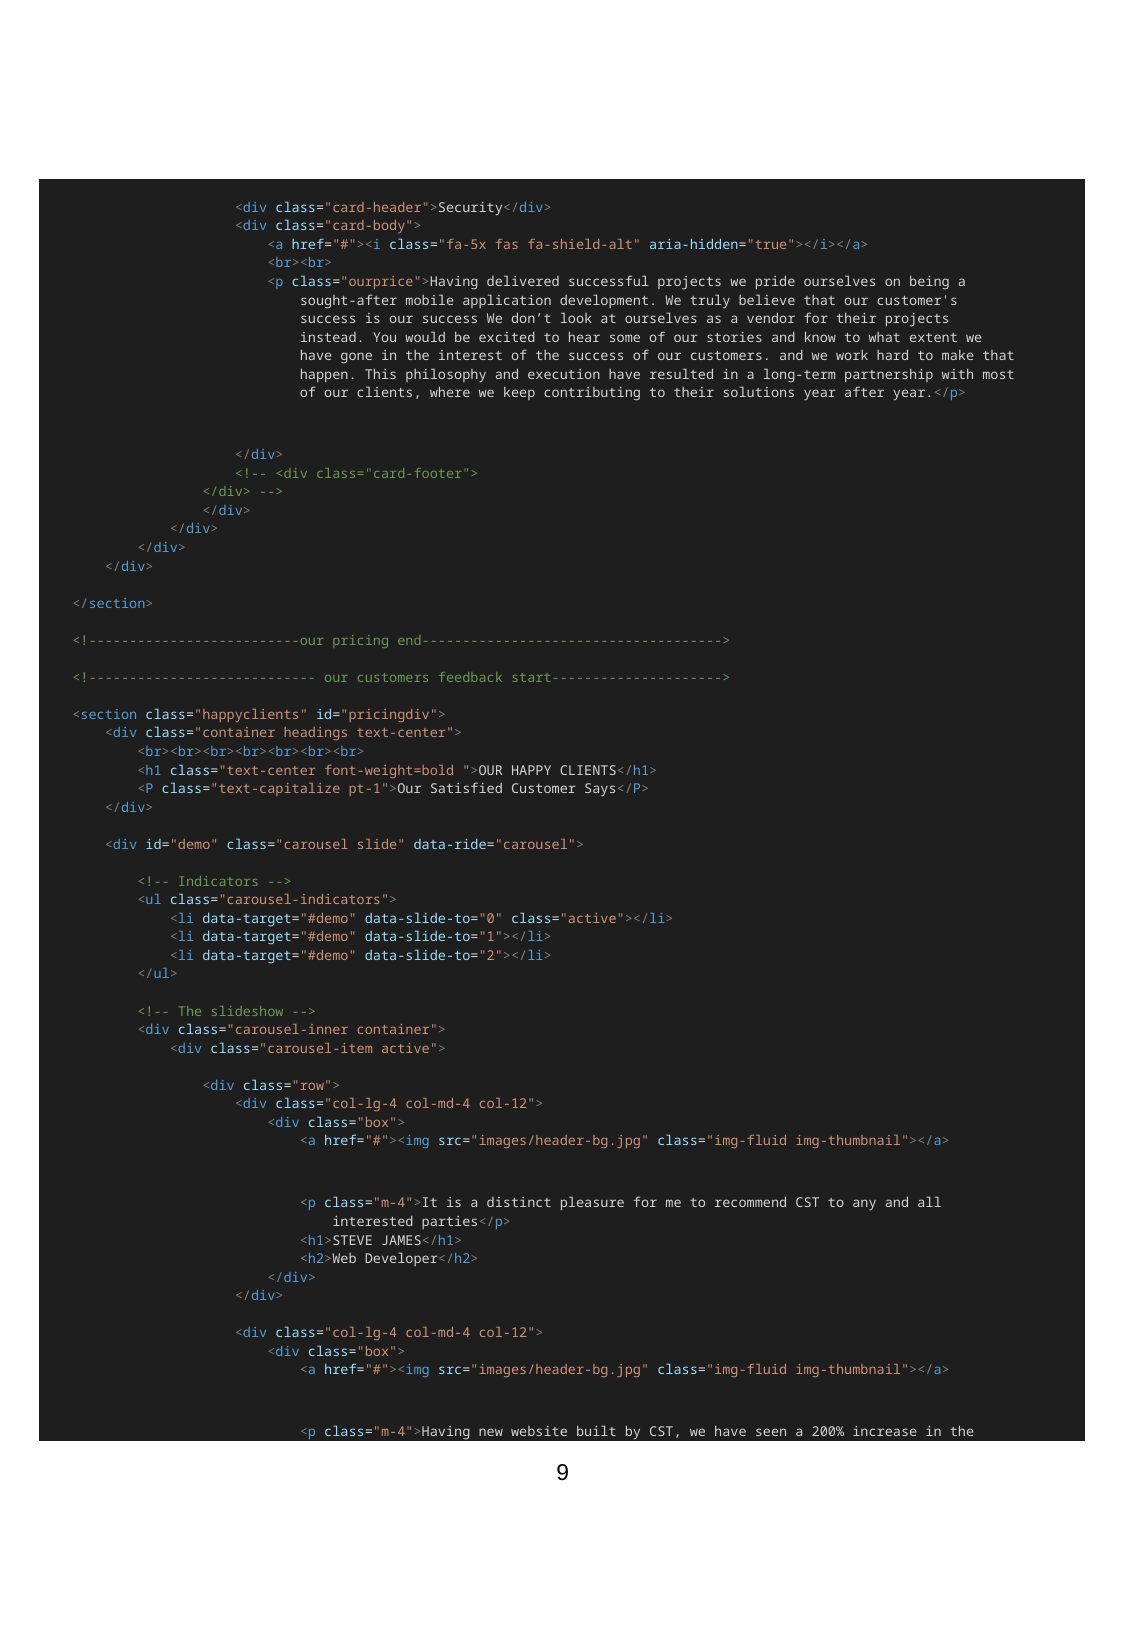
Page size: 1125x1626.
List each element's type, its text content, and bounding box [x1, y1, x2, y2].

text </div> [39, 797, 1085, 816]
text <div class="box"> [39, 1113, 1085, 1131]
text </div> [39, 538, 1085, 556]
text </section> [39, 593, 1085, 612]
text <div id="demo" class="carousel slide" data-ride="carousel"> [39, 834, 1085, 853]
text <div class="row"> [39, 1076, 1085, 1094]
text </ul> [39, 964, 1085, 983]
text <!---------------------------- our customers feedback start---------------------> [39, 668, 1085, 686]
text </div> [39, 445, 1085, 464]
text </div> [39, 501, 1085, 519]
text interested parties</p> [39, 1212, 1085, 1230]
text </div> [39, 519, 1085, 538]
text <p class="m-4">It is a distinct pleasure for me to recommend CST to any and all [39, 1193, 1085, 1212]
text <h1 class="text-center font-weight=bold ">OUR HAPPY CLIENTS</h1> [39, 760, 1085, 779]
text <section class="happyclients" id="pricingdiv"> [39, 705, 1085, 723]
text <div class="box"> [39, 1342, 1085, 1360]
text <div class="col-lg-4 col-md-4 col-12"> [39, 1323, 1085, 1342]
text <div class="container headings text-center"> [39, 723, 1085, 742]
text <!-- Indicators --> [39, 872, 1085, 890]
text <br><br> [39, 253, 1085, 272]
text <div class="col-lg-4 col-md-4 col-12"> [39, 1094, 1085, 1113]
text <ul class="carousel-indicators"> [39, 890, 1085, 909]
text <P class="text-capitalize pt-1">Our Satisfied Customer Says</P> [39, 779, 1085, 797]
text </div> [39, 1286, 1085, 1304]
text <a href="#"><img src="images/header-bg.jpg" class="img-fluid img-thumbnail"></a> [39, 1131, 1085, 1150]
text <div class="carousel-inner container"> [39, 1020, 1085, 1038]
text success is our success We don’t look at ourselves as a vendor for their projects [39, 309, 1085, 327]
text <div class="carousel-item active"> [39, 1038, 1085, 1057]
text sought-after mobile application development. We truly believe that our customer's [39, 290, 1085, 309]
text <div class="card-body"> [39, 216, 1085, 235]
text </div> [39, 556, 1085, 575]
text <br><br><br><br><br><br><br> [39, 742, 1085, 760]
text <h2>Web Developer</h2> [39, 1249, 1085, 1267]
text </div> [39, 1267, 1085, 1286]
text of our clients, where we keep contributing to their solutions year after year.</p> [39, 383, 1085, 402]
text instead. You would be excited to hear some of our stories and know to what extent we [39, 327, 1085, 346]
text <p class="m-4">Having new website built by CST, we have seen a 200% increase in the [39, 1422, 1085, 1441]
text <a href="#"><img src="images/header-bg.jpg" class="img-fluid img-thumbnail"></a> [39, 1360, 1085, 1379]
text <a href="#"><i class="fa-5x fas fa-shield-alt" aria-hidden="true"></i></a> [39, 235, 1085, 253]
text <p class="ourprice">Having delivered successful projects we pride ourselves on being a [39, 272, 1085, 290]
text <li data-target="#demo" data-slide-to="1"></li> [39, 927, 1085, 946]
text <h1>STEVE JAMES</h1> [39, 1230, 1085, 1249]
text happen. This philosophy and execution have resulted in a long-term partnership with most [39, 364, 1085, 383]
text <!-- The slideshow --> [39, 1001, 1085, 1020]
text </div> --> [39, 482, 1085, 501]
text <!--------------------------our pricing end-------------------------------------> [39, 631, 1085, 649]
text <div class="card-header">Security</div> [39, 198, 1085, 216]
text <li data-target="#demo" data-slide-to="2"></li> [39, 946, 1085, 964]
text have gone in the interest of the success of our customers. and we work hard to make that [39, 346, 1085, 364]
text <!-- <div class="card-footer"> [39, 464, 1085, 482]
text <li data-target="#demo" data-slide-to="0" class="active"></li> [39, 909, 1085, 927]
